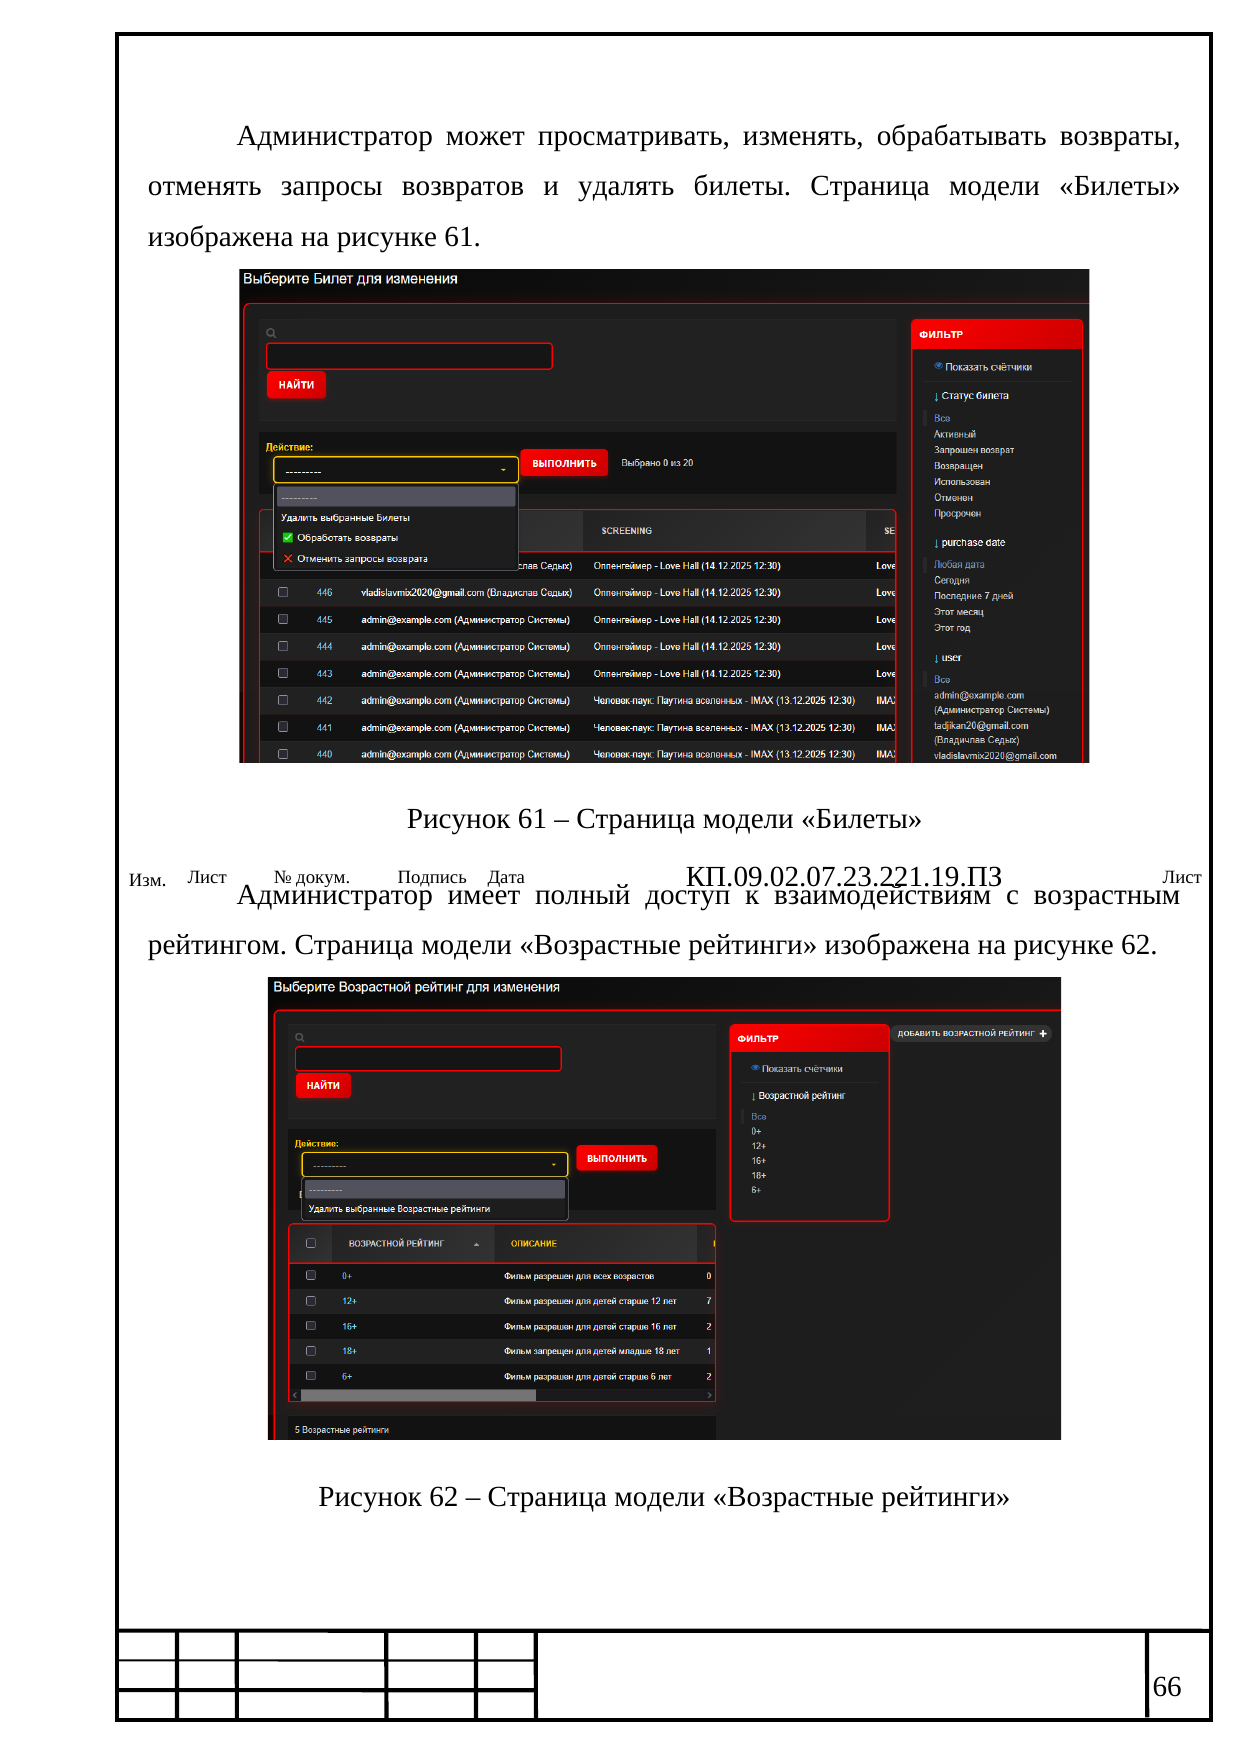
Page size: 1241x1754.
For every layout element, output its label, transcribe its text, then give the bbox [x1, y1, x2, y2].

text Администратор имеет полный доступ к взаимодействиям с возрастным рейтингом. Страница модели «Возрастные рейтинги» изображена на рисунке 62. [148, 877, 1181, 961]
picture [239, 269, 1090, 763]
text Рисунок 61 – Страница модели «Билеты» [148, 802, 1181, 835]
picture [267, 977, 1062, 1440]
text Рисунок 62 – Страница модели «Возрастные рейтинги» [148, 1479, 1181, 1512]
text Администратор может просматривать, изменять, обрабатывать возвраты, отменять запросы возвратов и удалять билеты. Страница модели «Билеты» изображена на рисунке 61. [148, 118, 1181, 252]
